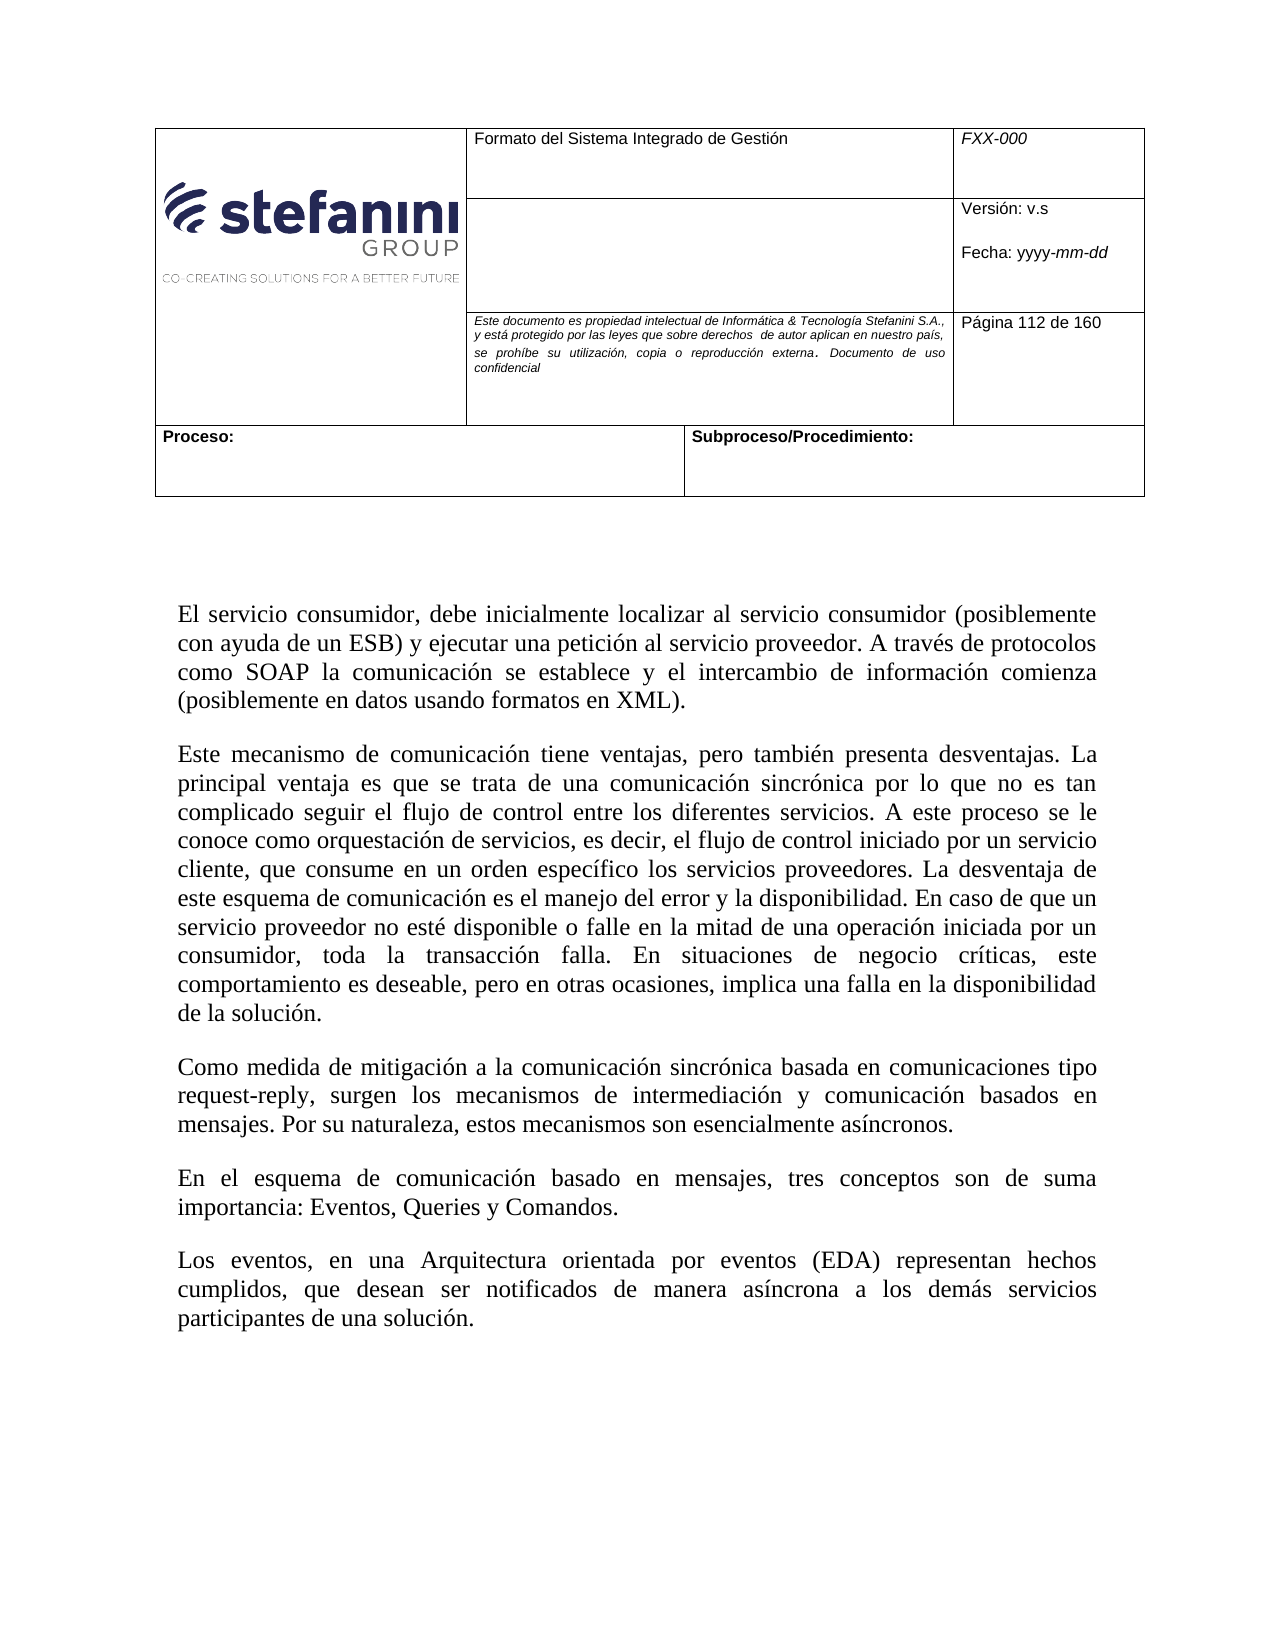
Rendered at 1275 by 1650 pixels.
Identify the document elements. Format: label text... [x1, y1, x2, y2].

text En el esquema de comunicación basado en mensajes, tres conceptos son de suma importancia: Eventos, Queries y Comandos. [177, 1163, 1098, 1221]
text Los eventos, en una Arquitectura orientada por eventos (EDA) representan hechos cumplidos, que desean ser notificados de manera asíncrona a los demás servicios participantes de una solución. [177, 1246, 1098, 1332]
text Como medida de mitigación a la comunicación sincrónica basada en comunicaciones tipo request-reply, surgen los mecanismos de intermediación y comunicación basados en mensajes. Por su naturaleza, estos mecanismos son esencialmente asíncronos. [177, 1052, 1098, 1138]
picture [162, 182, 460, 286]
text Este mecanismo de comunicación tiene ventajas, pero también presenta desventajas. La principal ventaja es que se trata de una comunicación sincrónica por lo que no es tan complicado seguir el flujo de control entre los diferentes servicios. A este proceso se le conoce como orquestación de servicios, es decir, el flujo de control iniciado por un servicio cliente, que consume en un orden específico los servicios proveedores. La desventaja de este esquema de comunicación es el manejo del error y la disponibilidad. En caso de que un servicio proveedor no esté disponible o falle en la mitad de una operación iniciada por un consumidor, toda la transacción falla. En situaciones de negocio críticas, este comportamiento es deseable, pero en otras ocasiones, implica una falla en la disponibilidad de la solución. [177, 739, 1098, 1027]
text Sin duda alguna el mecanismo de comunicación más utilizado en arquitectura orientadas a componentes y servicios es el mecanismo conocido como request-reply. Es decir, comunicaciones basadas en transferencia sincrónica de información. Este mecanismo implica en general, la comunicación entre un servicio consumidor y un servicio proveedor. El servicio consumidor, debe inicialmente localizar al servicio consumidor (posiblemente con ayuda de un ESB) y ejecutar una petición al servicio proveedor. A través de protocolos como SOAP la comunicación se establece y el intercambio de información comienza (posiblemente en datos usando formatos en XML). [177, 599, 1098, 714]
